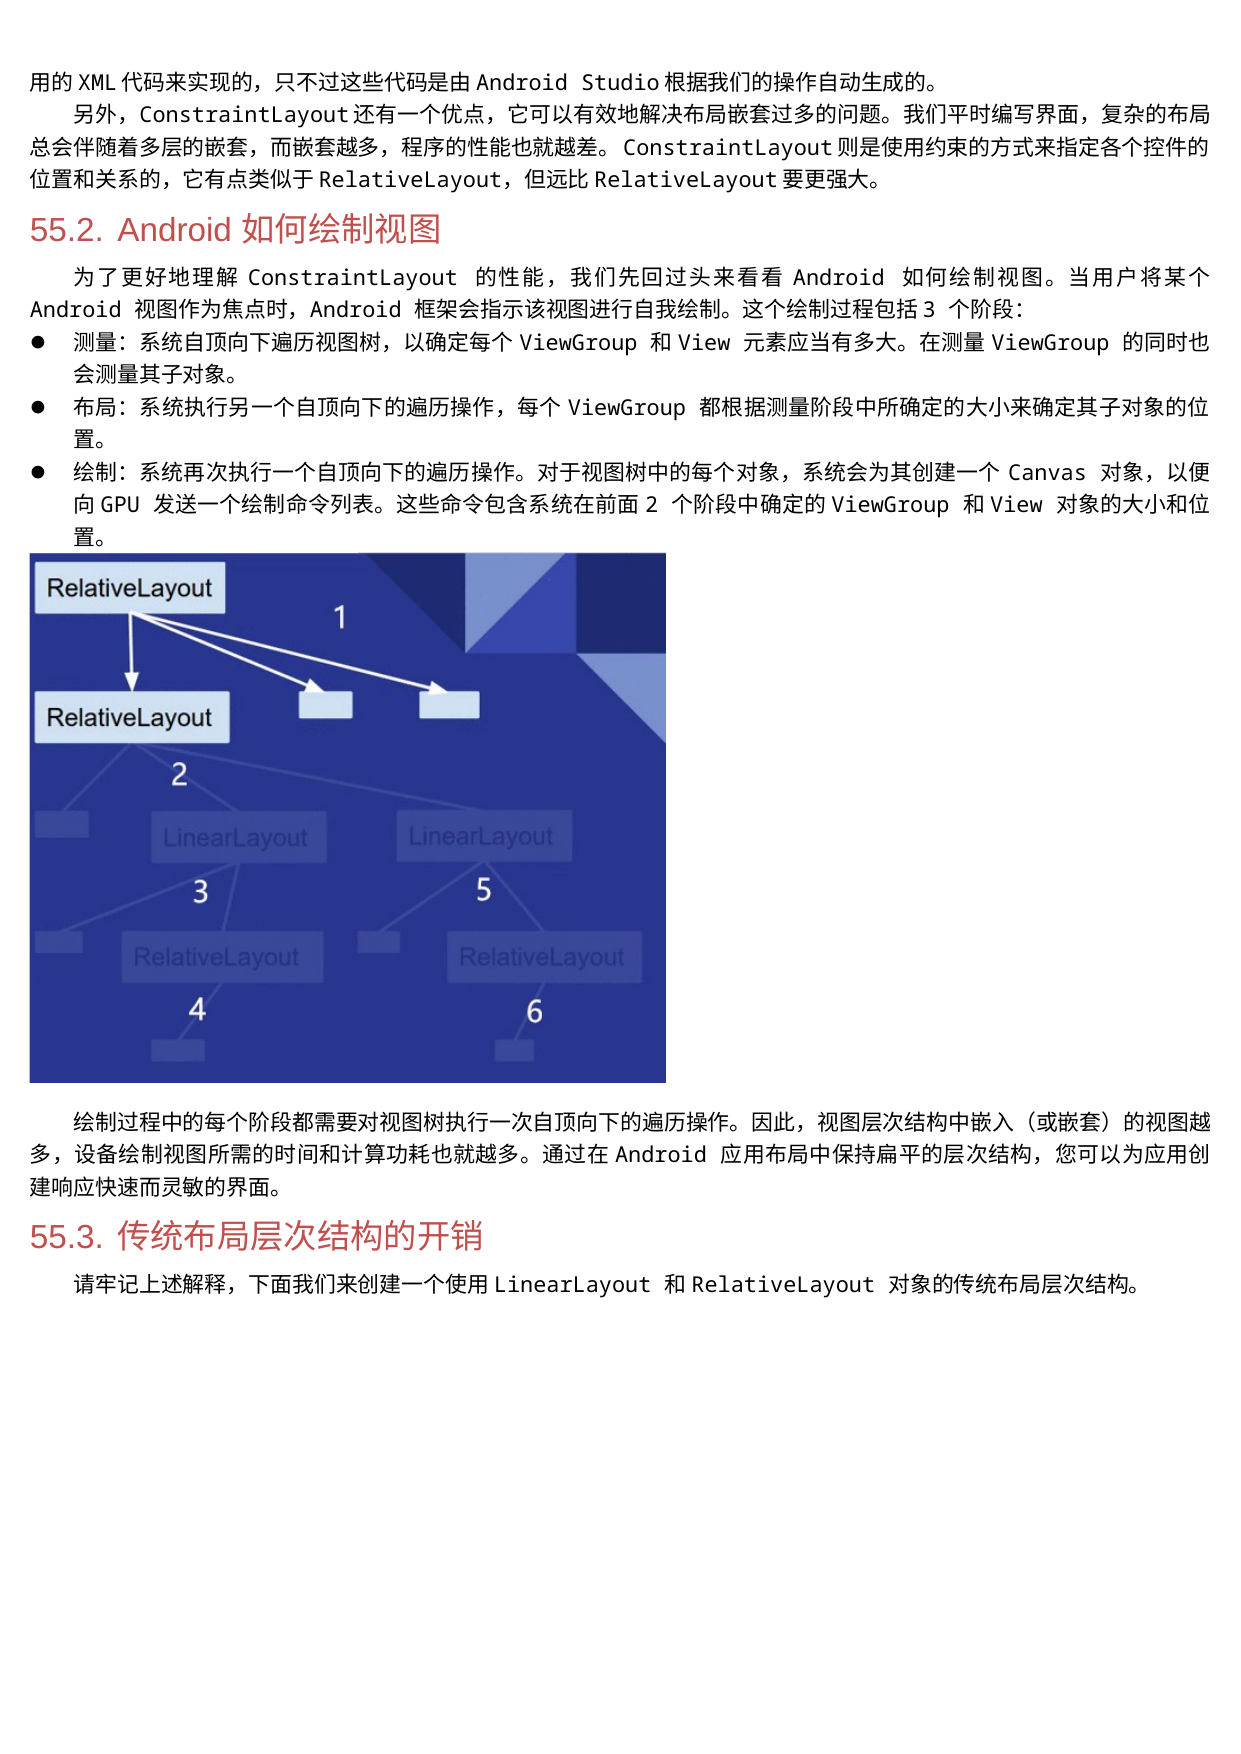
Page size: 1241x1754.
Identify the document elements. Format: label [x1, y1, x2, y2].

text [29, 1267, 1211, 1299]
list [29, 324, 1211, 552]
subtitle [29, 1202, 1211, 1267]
picture [29, 552, 666, 1083]
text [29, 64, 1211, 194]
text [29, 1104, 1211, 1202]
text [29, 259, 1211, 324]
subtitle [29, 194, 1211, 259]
